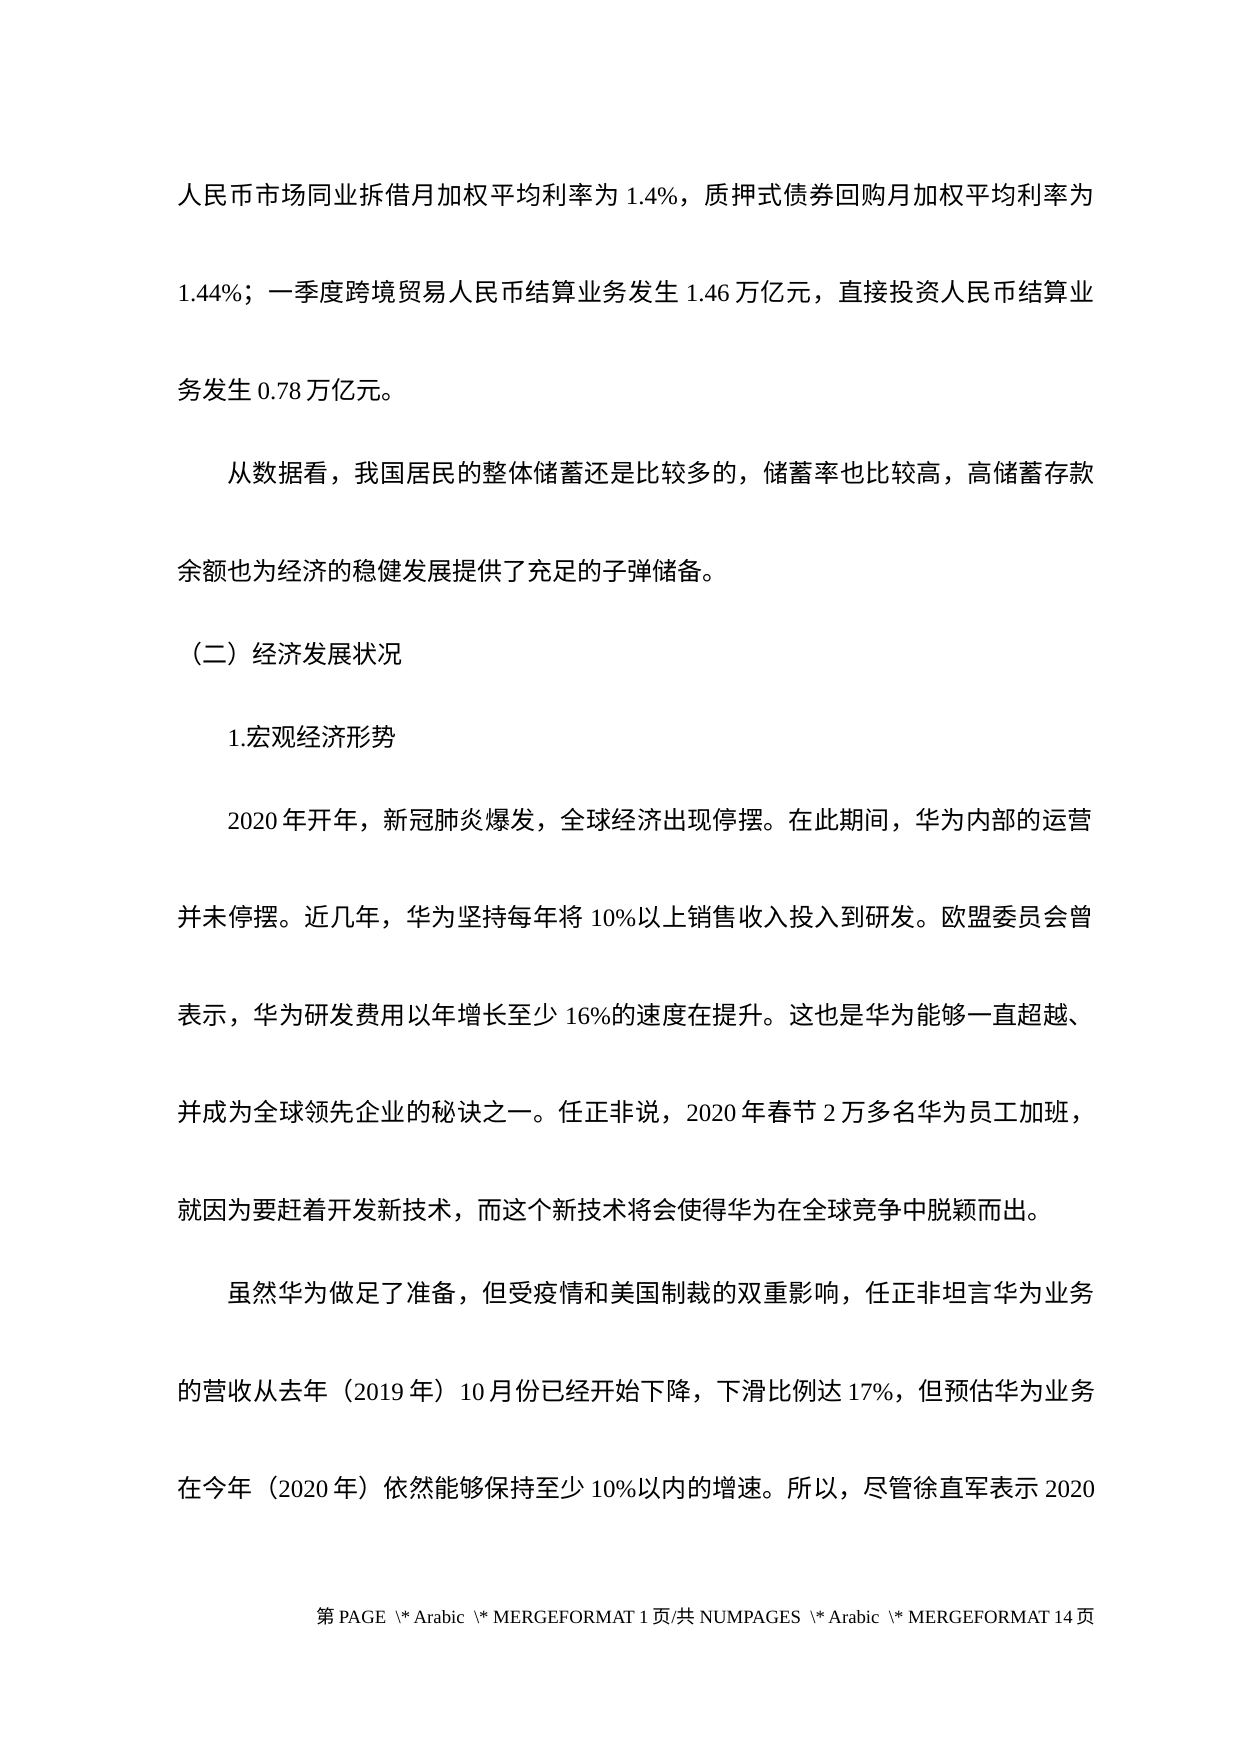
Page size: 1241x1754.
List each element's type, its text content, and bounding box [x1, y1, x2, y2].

text 2020年开年，新冠肺炎爆发，全球经济出现停摆。在此期间，华为内部的运营并未停摆。近几年，华为坚持每年将10%以上销售收入投入到研发。欧盟委员会曾表示，华为研发费用以年增长至少16%的速度在提升。这也是华为能够一直超越、并成为全球领先企业的秘诀之一。任正非说，2020年春节2万多名华为员工加班，就因为要赶着开发新技术，而这个新技术将会使得华为在全球竞争中脱颖而出。 [177, 786, 1095, 1241]
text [177, 1259, 1095, 1519]
text （二）经济发展状况 [177, 620, 1095, 685]
text 1.宏观经济形势 [177, 703, 1095, 768]
text 从数据看，我国居民的整体储蓄还是比较多的，储蓄率也比较高，高储蓄存款余额也为经济的稳健发展提供了充足的子弹储备。 [177, 439, 1095, 602]
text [177, 161, 1095, 421]
